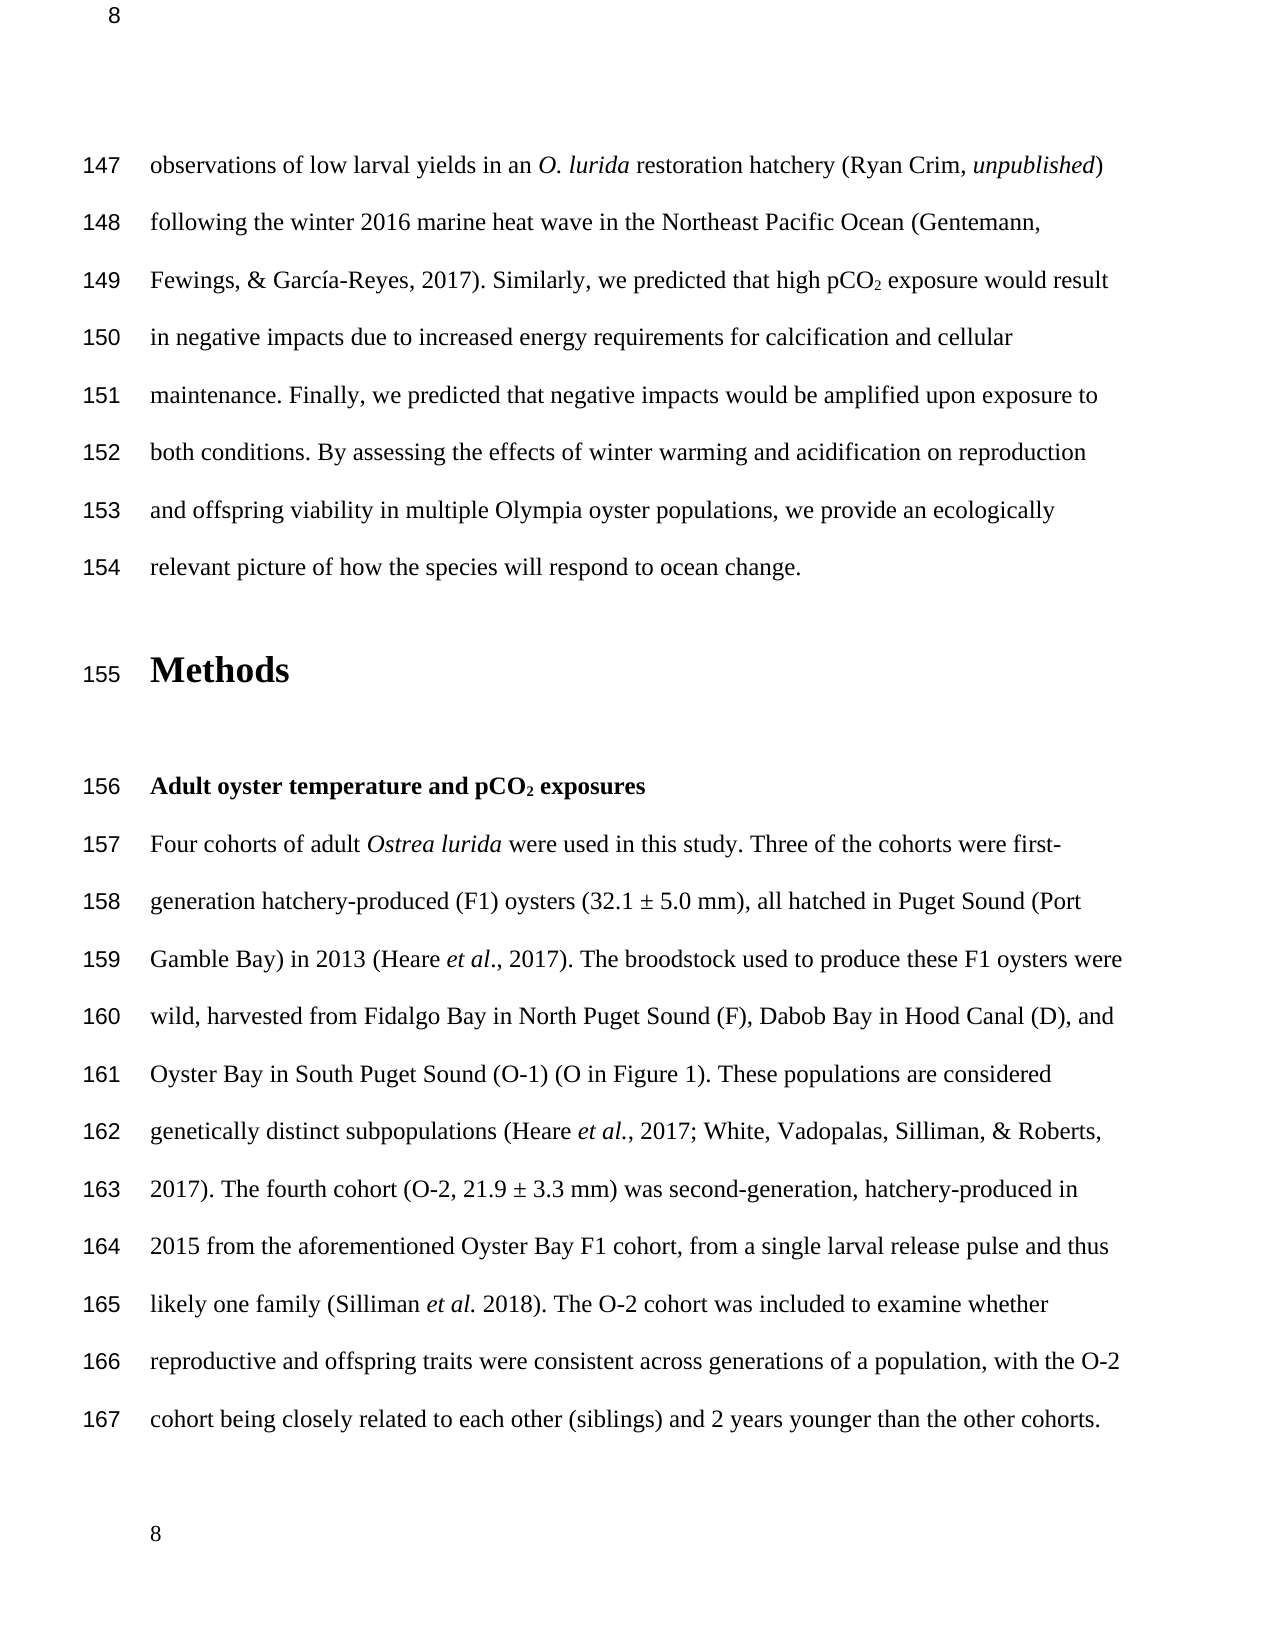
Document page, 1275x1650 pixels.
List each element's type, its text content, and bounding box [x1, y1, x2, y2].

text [150, 150, 1125, 581]
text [150, 829, 1125, 1432]
text Adult oyster temperature and pCO2 exposures [150, 771, 1125, 800]
text Methods [150, 647, 1125, 691]
